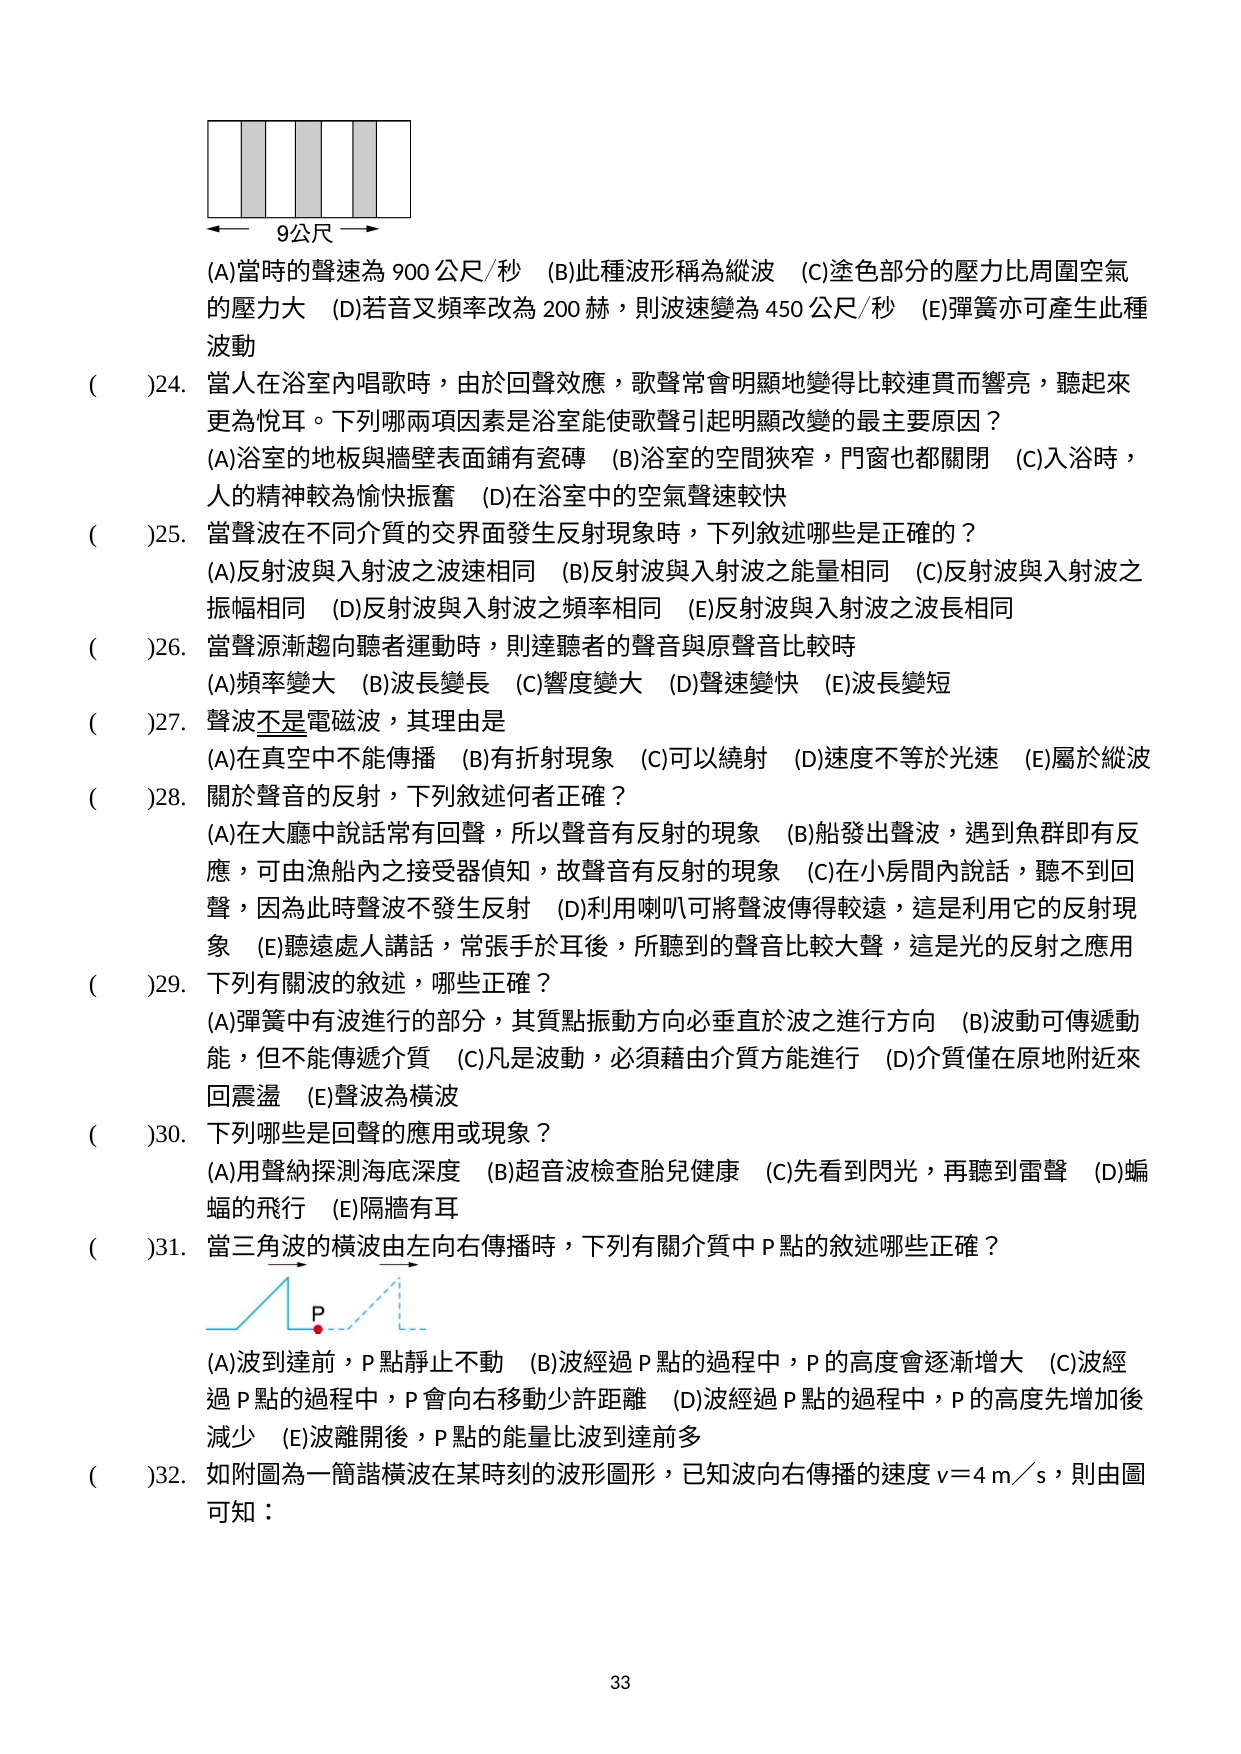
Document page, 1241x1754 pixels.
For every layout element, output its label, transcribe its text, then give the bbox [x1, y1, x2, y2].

list 當聲波在不同介質的交界面發生反射現象時，下列敘述哪些是正確的？ (A)反射波與入射波之波速相同 (B)反射波與入射波之能量相同 (C)反射波與入射波之振幅相同 (D)反射波與入射波之頻率相同 (E)反射波與入射波之波長相同 [88, 513, 1152, 625]
list 下列有關波的敘述，哪些正確？ (A)彈簧中有波進行的部分，其質點振動方向必垂直於波之進行方向 (B)波動可傳遞動能，但不能傳遞介質 (C)凡是波動，必須藉由介質方能進行 (D)介質僅在原地附近來回震盪 (E)聲波為橫波 [88, 963, 1152, 1113]
list 當人在浴室內唱歌時，由於回聲效應，歌聲常會明顯地變得比較連貫而響亮，聽起來更為悅耳。下列哪兩項因素是浴室能使歌聲引起明顯改變的最主要原因？ (A)浴室的地板與牆壁表面鋪有瓷磚 (B)浴室的空間狹窄，門窗也都關閉 (C)入浴時，人的精神較為愉快振奮 (D)在浴室中的空氣聲速較快 [88, 363, 1152, 513]
list 下列哪些是回聲的應用或現象？ (A)用聲納探測海底深度 (B)超音波檢查胎兒健康 (C)先看到閃光，再聽到雷聲 (D)蝙蝠的飛行 (E)隔牆有耳 [88, 1113, 1152, 1225]
list 關於聲音的反射，下列敘述何者正確？ (A)在大廳中說話常有回聲，所以聲音有反射的現象 (B)船發出聲波，遇到魚群即有反應，可由漁船內之接受器偵知，故聲音有反射的現象 (C)在小房間內說話，聽不到回聲，因為此時聲波不發生反射 (D)利用喇叭可將聲波傳得較遠，這是利用它的反射現象 (E)聽遠處人講話，常張手於耳後，所聽到的聲音比較大聲，這是光的反射之應用 [88, 775, 1152, 963]
picture [206, 1262, 430, 1334]
list 當聲源漸趨向聽者運動時，則達聽者的聲音與原聲音比較時 (A)頻率變大 (B)波長變長 (C)響度變大 (D)聲速變快 (E)波長變短 [88, 625, 1152, 700]
picture [206, 120, 411, 243]
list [88, 1453, 1152, 1528]
list 聲波不是電磁波，其理由是 (A)在真空中不能傳播 (B)有折射現象 (C)可以繞射 (D)速度不等於光速 (E)屬於縱波 [88, 700, 1152, 775]
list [88, 121, 1152, 363]
list 當三角波的橫波由左向右傳播時，下列有關介質中P點的敘述哪些正確？ (A)波到達前，P點靜止不動 (B)波經過P點的過程中，P的高度會逐漸增大 (C)波經過P點的過程中，P會向右移動少許距離 (D)波經過P點的過程中，P的高度先增加後減少 (E)波離開後，P點的能量比波到達前多 [88, 1225, 1152, 1453]
